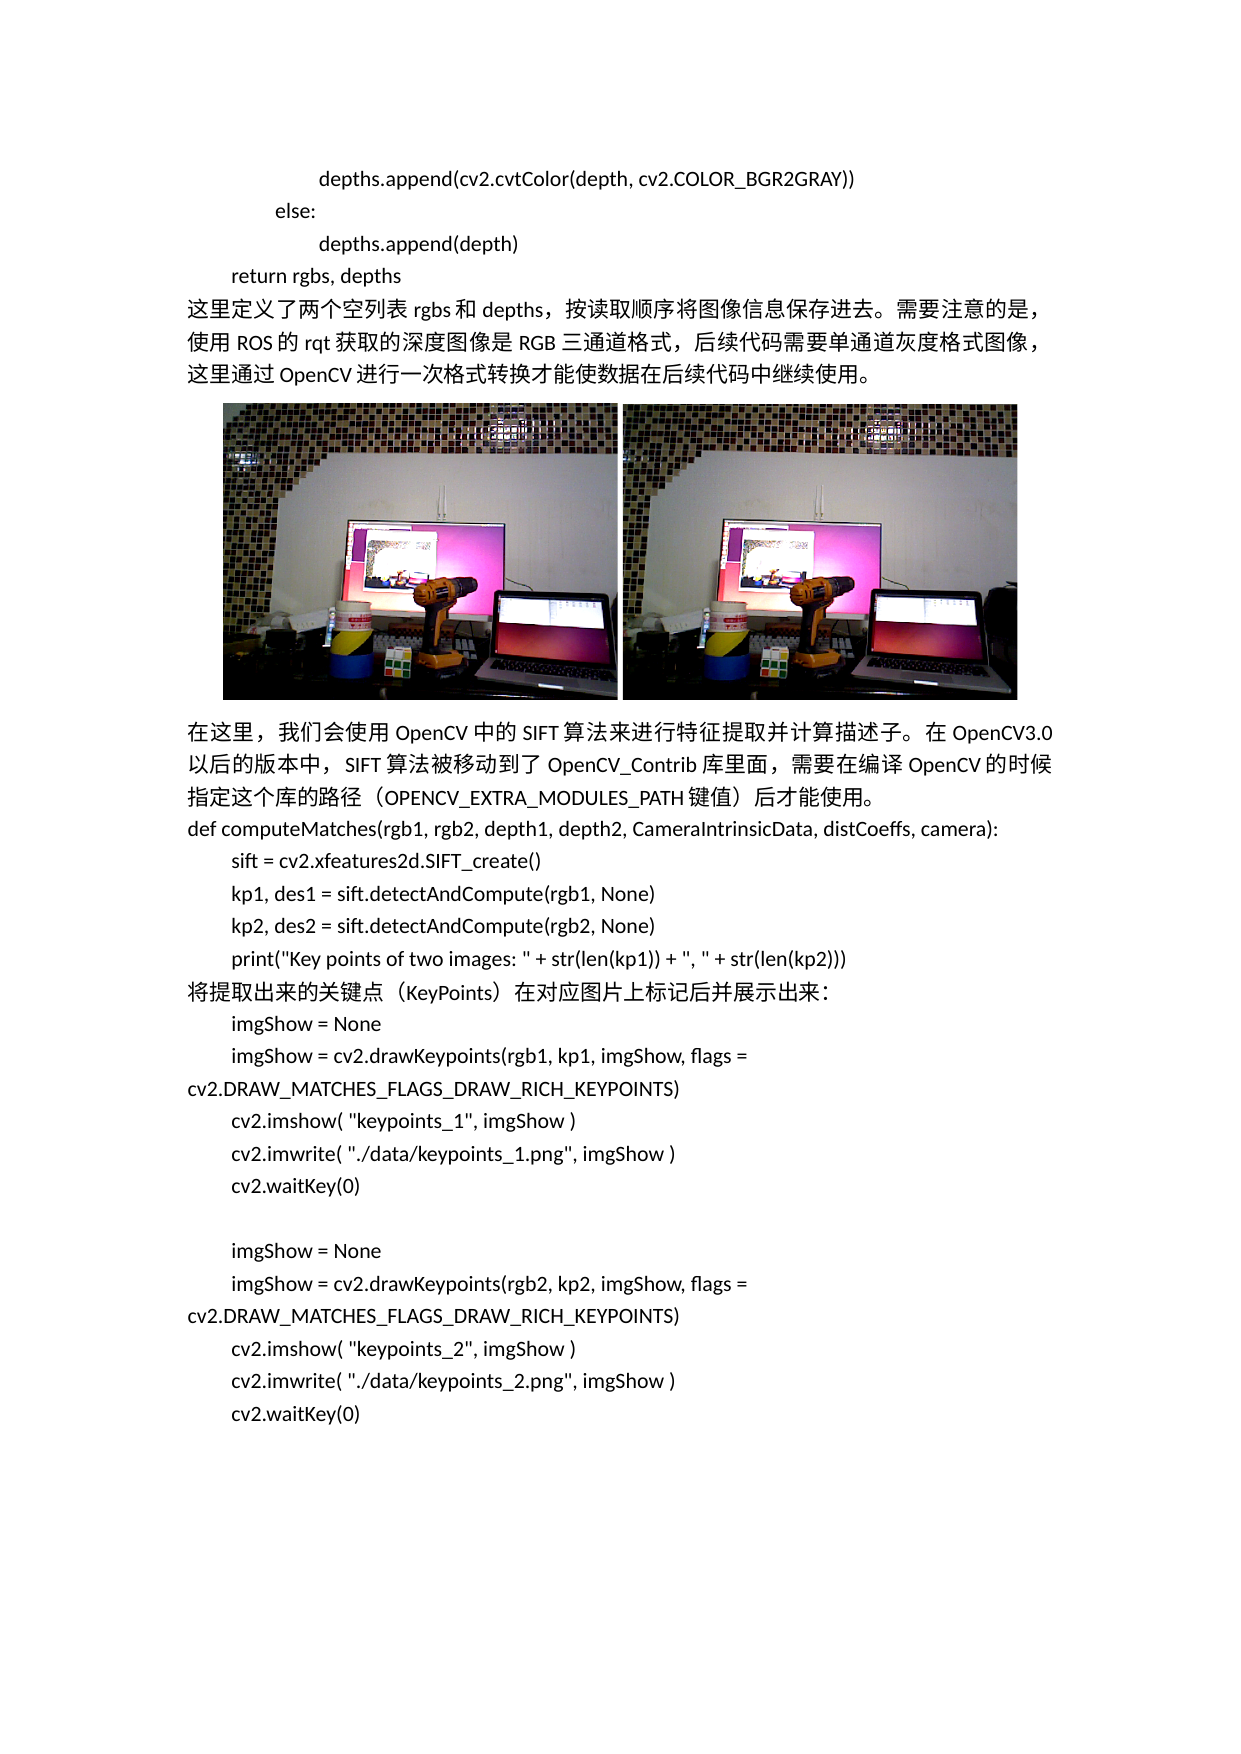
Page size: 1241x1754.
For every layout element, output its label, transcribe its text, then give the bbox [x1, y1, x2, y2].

text kp2, des2 = sift.detectAndCompute(rgb2, None) [187, 909, 1053, 942]
text 将提取出来的关键点（KeyPoints）在对应图片上标记后并展示出来： [187, 974, 1053, 1007]
text imgShow = cv2.drawKeypoints(rgb1, kp1, imgShow, flags = cv2.DRAW_MATCHES_FLAGS_DRAW_RICH_KEYPOINTS) [187, 1039, 1053, 1104]
text cv2.imshow( "keypoints_2", imgShow ) [187, 1332, 1053, 1364]
text depths.append(depth) [187, 227, 1053, 259]
text 在这里，我们会使用OpenCV中的SIFT算法来进行特征提取并计算描述子。在OpenCV3.0以后的版本中，SIFT算法被移动到了OpenCV_Contrib库里面，需要在编译OpenCV的时候指定这个库的路径（OPENCV_EXTRA_MODULES_PATH键值）后才能使用。 [187, 714, 1053, 812]
picture [622, 404, 1018, 700]
text depths.append(cv2.cvtColor(depth, cv2.COLOR_BGR2GRAY)) [187, 162, 1053, 194]
text cv2.waitKey(0) [187, 1169, 1053, 1202]
text 这里定义了两个空列表rgbs和depths，按读取顺序将图像信息保存进去。需要注意的是，使用ROS的rqt获取的深度图像是RGB三通道格式，后续代码需要单通道灰度格式图像，这里通过OpenCV进行一次格式转换才能使数据在后续代码中继续使用。 [187, 292, 1053, 389]
text def computeMatches(rgb1, rgb2, depth1, depth2, CameraIntrinsicData, distCoeffs, camera): [187, 812, 1053, 844]
picture [223, 403, 618, 700]
text cv2.waitKey(0) [187, 1397, 1053, 1429]
text else: [187, 194, 1053, 227]
text cv2.imshow( "keypoints_1", imgShow ) [187, 1104, 1053, 1137]
text return rgbs, depths [187, 259, 1053, 292]
text imgShow = cv2.drawKeypoints(rgb2, kp2, imgShow, flags = cv2.DRAW_MATCHES_FLAGS_DRAW_RICH_KEYPOINTS) [187, 1267, 1053, 1332]
text cv2.imwrite( "./data/keypoints_1.png", imgShow ) [187, 1137, 1053, 1169]
text imgShow = None [187, 1007, 1053, 1039]
text kp1, des1 = sift.detectAndCompute(rgb1, None) [187, 877, 1053, 909]
text cv2.imwrite( "./data/keypoints_2.png", imgShow ) [187, 1364, 1053, 1397]
text print("Key points of two images: " + str(len(kp1)) + ", " + str(len(kp2))) [187, 942, 1053, 974]
text imgShow = None [187, 1234, 1053, 1267]
text sift = cv2.xfeatures2d.SIFT_create() [187, 844, 1053, 877]
